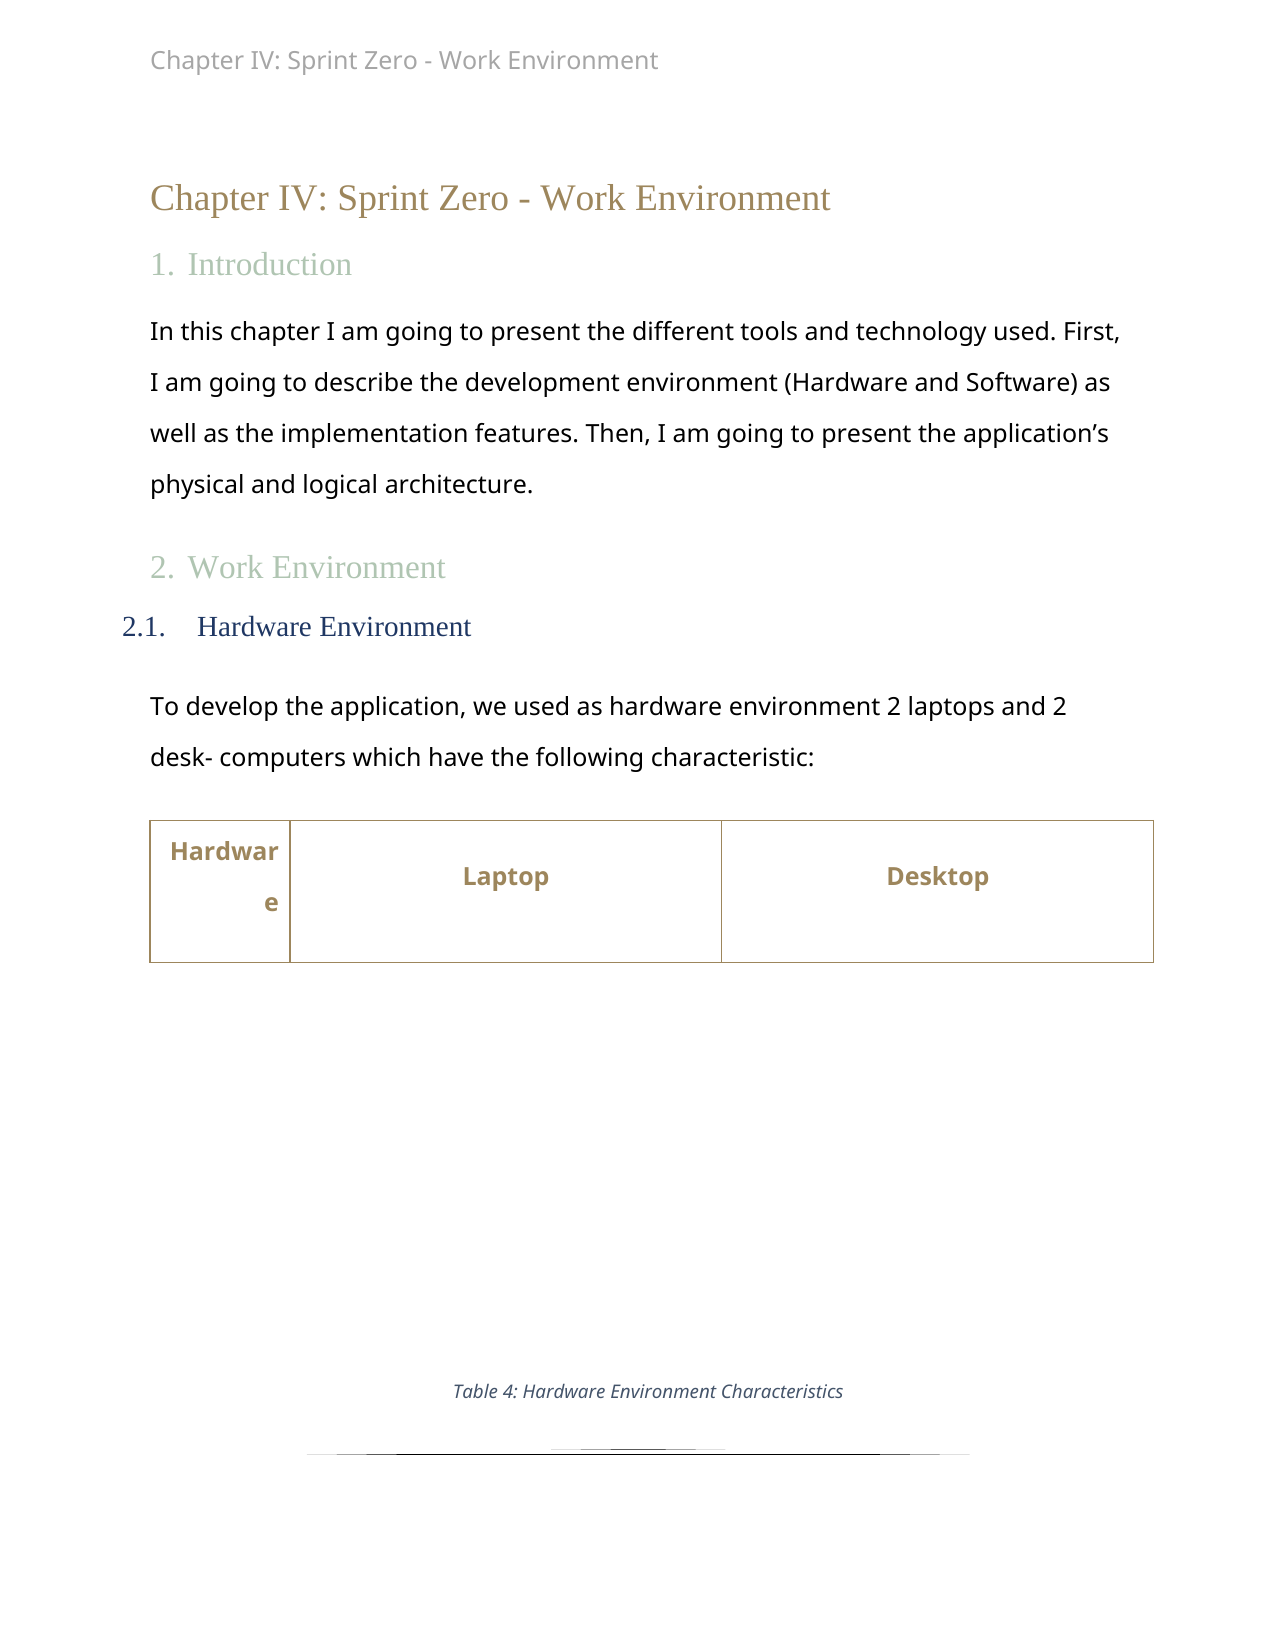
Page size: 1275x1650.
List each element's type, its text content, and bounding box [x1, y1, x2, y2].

subtitle Introduction [150, 244, 1125, 282]
subtitle Hardware Environment [122, 609, 1125, 642]
subtitle Chapter IV: Sprint Zero - Work Environment [150, 175, 1125, 218]
text To develop the application, we used as hardware environment 2 laptops and 2 desk- computers which have the following characteristic: [150, 688, 1125, 773]
table_header Desktop [722, 821, 1153, 962]
table_header Hardware [151, 821, 289, 962]
table_header Laptop [291, 821, 721, 962]
subtitle Work Environment [150, 547, 1125, 586]
text In this chapter I am going to present the different tools and technology used. First, I am going to describe the development environment (Hardware and Software) as well as the implementation features. Then, I am going to present the application’s physical and logical architecture. [150, 314, 1125, 501]
text Table 4: Hardware Environment Characteristics [453, 1379, 846, 1404]
